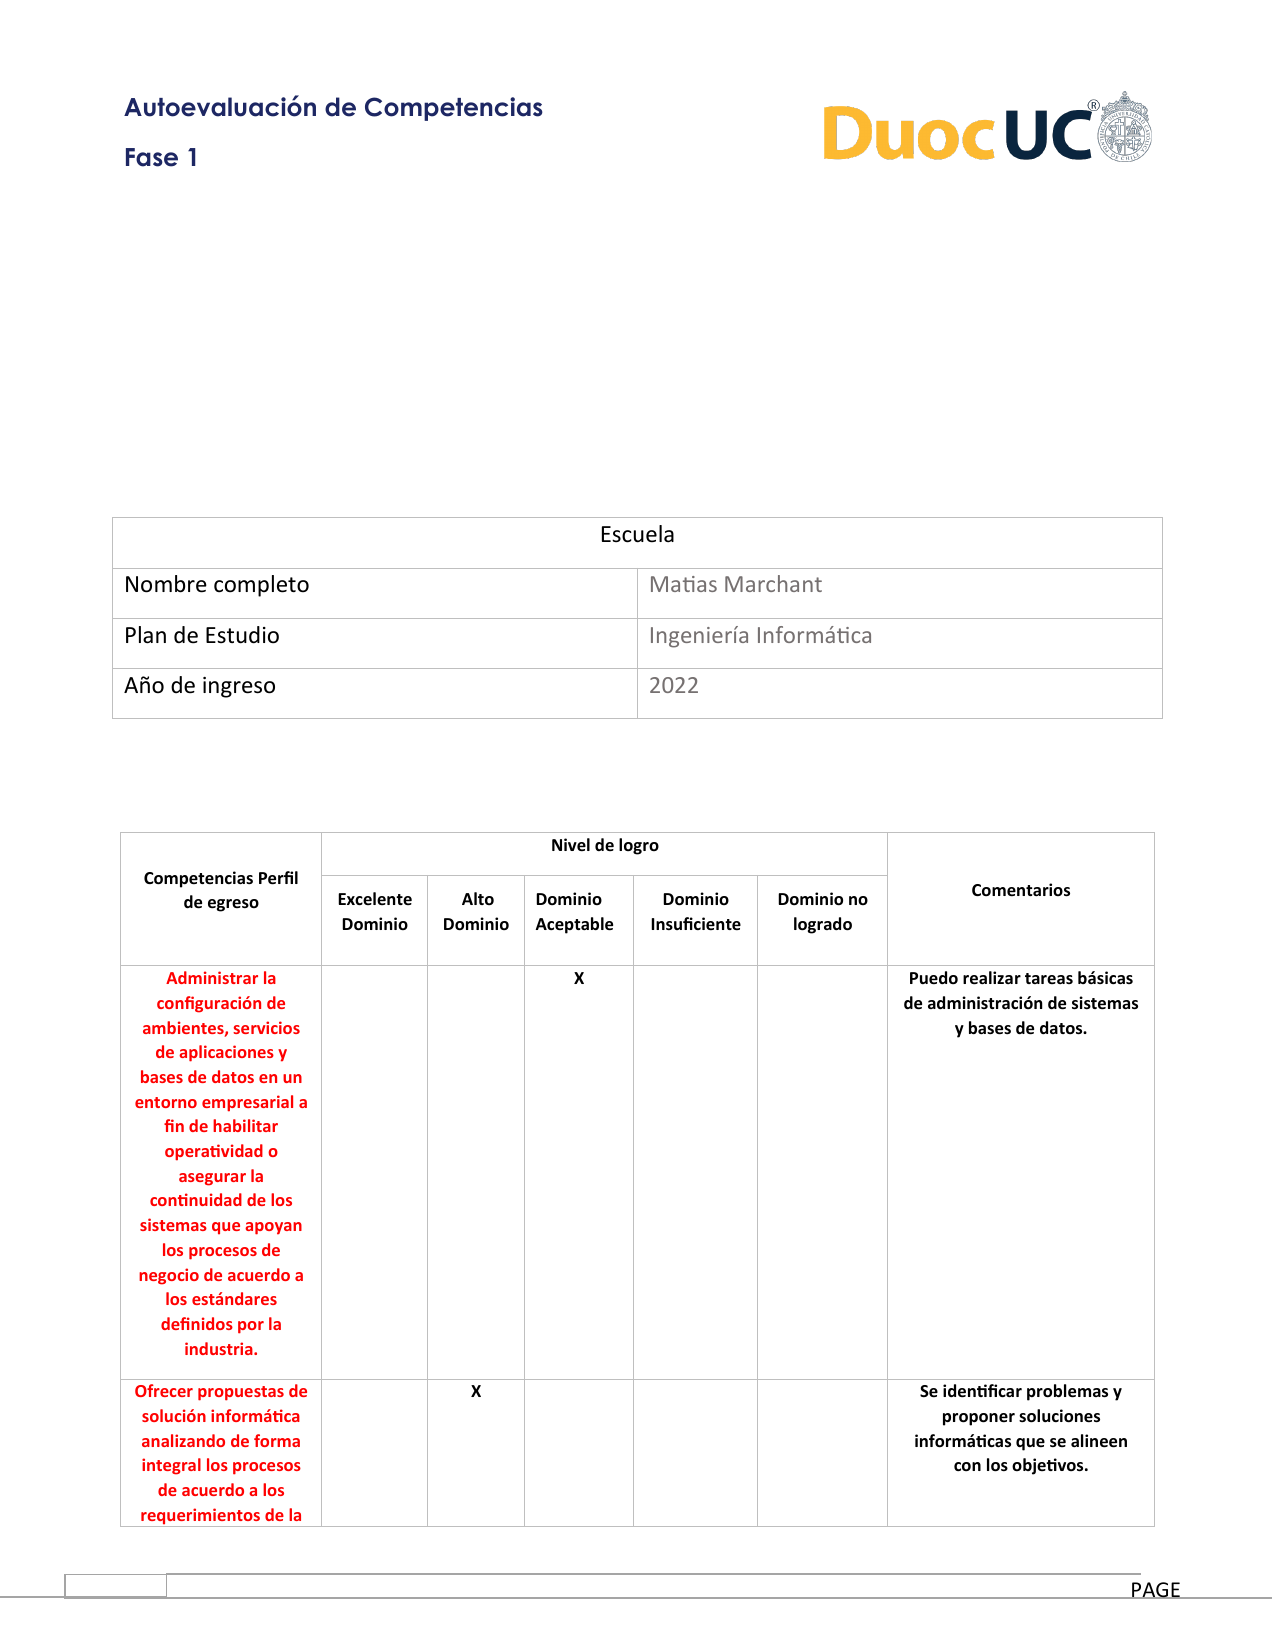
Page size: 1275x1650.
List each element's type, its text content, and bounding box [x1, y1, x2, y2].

picture [824, 91, 1152, 162]
table_cell [322, 1380, 427, 1526]
table_cell Se identificar problemas y proponer soluciones informáticas que se alineen con los objetivos. [888, 1380, 1154, 1526]
table_cell 2022 [638, 669, 1162, 718]
table_cell Matias Marchant [638, 569, 1162, 618]
table_cell Dominio no logrado [758, 876, 887, 965]
table_cell Dominio Insuficiente [634, 876, 757, 965]
table_cell X [525, 966, 633, 1378]
table_cell Dominio Aceptable [525, 876, 633, 965]
table_cell [634, 1380, 757, 1526]
table_cell Plan de Estudio [113, 619, 637, 668]
table_cell Puedo realizar tareas básicas de administración de sistemas y bases de datos. [888, 966, 1154, 1378]
table_cell Excelente Dominio [322, 876, 427, 965]
table_cell Año de ingreso [113, 669, 637, 718]
table_cell [634, 966, 757, 1378]
table_cell X [428, 1380, 524, 1526]
table_header Comentarios [888, 833, 1154, 965]
table_cell Ofrecer propuestas de solución informática analizando de forma integral los procesos de acuerdo a los requerimientos de la organización. [121, 1380, 321, 1526]
table_cell [322, 966, 427, 1378]
table_cell Nombre completo [113, 569, 637, 618]
table_cell Alto Dominio [428, 876, 524, 965]
table_cell Administrar la configuración de ambientes, servicios de aplicaciones y bases de datos en un entorno empresarial a fin de habilitar operatividad o asegurar la continuidad de los sistemas que apoyan los procesos de negocio de acuerdo a los estándares definidos por la industria. [121, 966, 321, 1378]
table_cell [758, 966, 887, 1378]
table_header Competencias Perfil de egreso [121, 833, 321, 965]
table_cell Ingeniería Informática [638, 619, 1162, 668]
table_cell [428, 966, 524, 1378]
table_cell [758, 1380, 887, 1526]
table_header Escuela [113, 518, 1162, 567]
table_cell [525, 1380, 633, 1526]
table_header Nivel de logro [322, 833, 887, 875]
